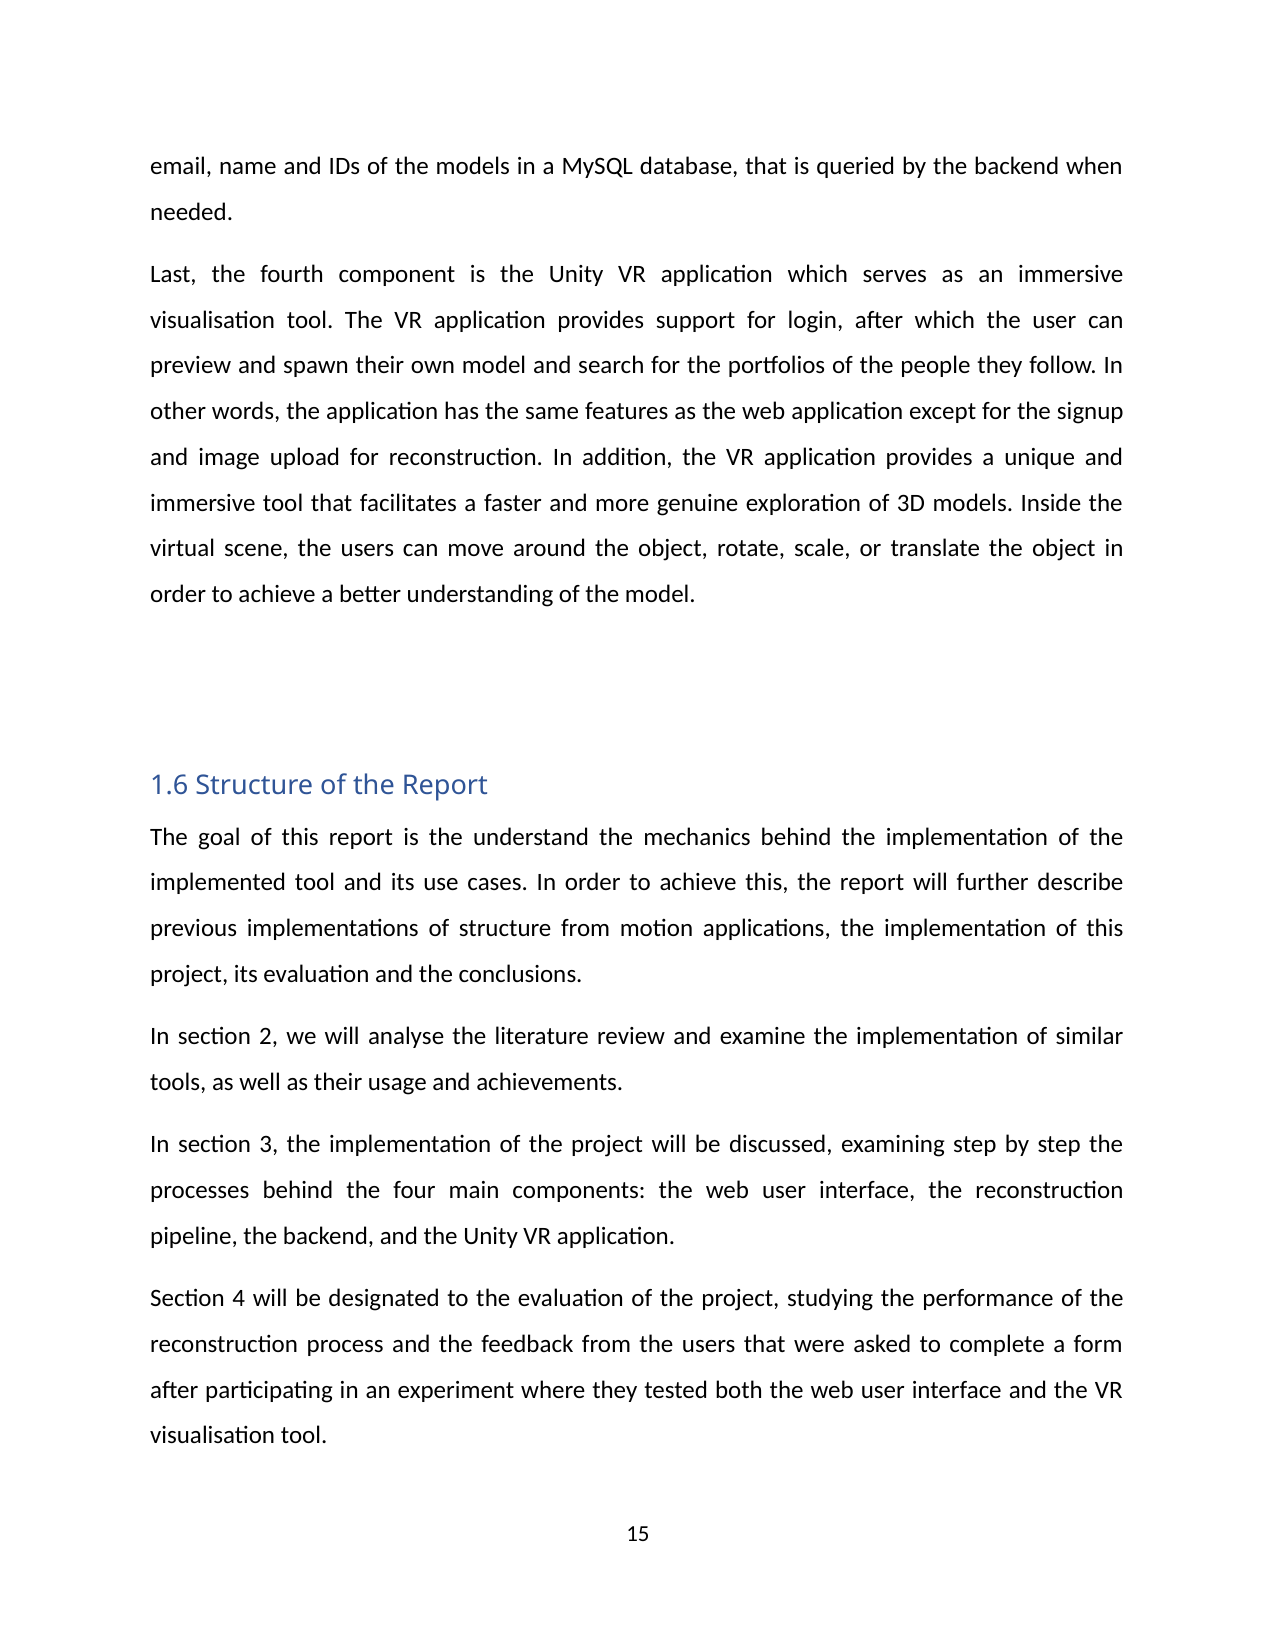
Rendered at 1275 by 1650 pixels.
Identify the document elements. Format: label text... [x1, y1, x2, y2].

text Section 4 will be designated to the evaluation of the project, studying the performance of the reconstruction process and the feedback from the users that were asked to complete a form after participating in an experiment where they tested both the web user interface and the VR visualisation tool. [150, 1282, 1125, 1450]
text The goal of this report is the understand the mechanics behind the implementation of the implemented tool and its use cases. In order to achieve this, the report will further describe previous implementations of structure from motion applications, the implementation of this project, its evaluation and the conclusions. [150, 821, 1125, 988]
text In section 2, we will analyse the literature review and examine the implementation of similar tools, as well as their usage and achievements. [150, 1020, 1125, 1097]
subtitle 1.6 Structure of the Report [150, 765, 1125, 802]
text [150, 150, 1125, 226]
text Last, the fourth component is the Unity VR application which serves as an immersive visualisation tool. The VR application provides support for login, after which the user can preview and spawn their own model and search for the portfolios of the people they follow. In other words, the application has the same features as the web application except for the signup and image upload for reconstruction. In addition, the VR application provides a unique and immersive tool that facilitates a faster and more genuine exploration of 3D models. Inside the virtual scene, the users can move around the object, rotate, scale, or translate the object in order to achieve a better understanding of the model. [150, 258, 1125, 609]
text In section 3, the implementation of the project will be discussed, examining step by step the processes behind the four main components: the web user interface, the reconstruction pipeline, the backend, and the Unity VR application. [150, 1128, 1125, 1250]
